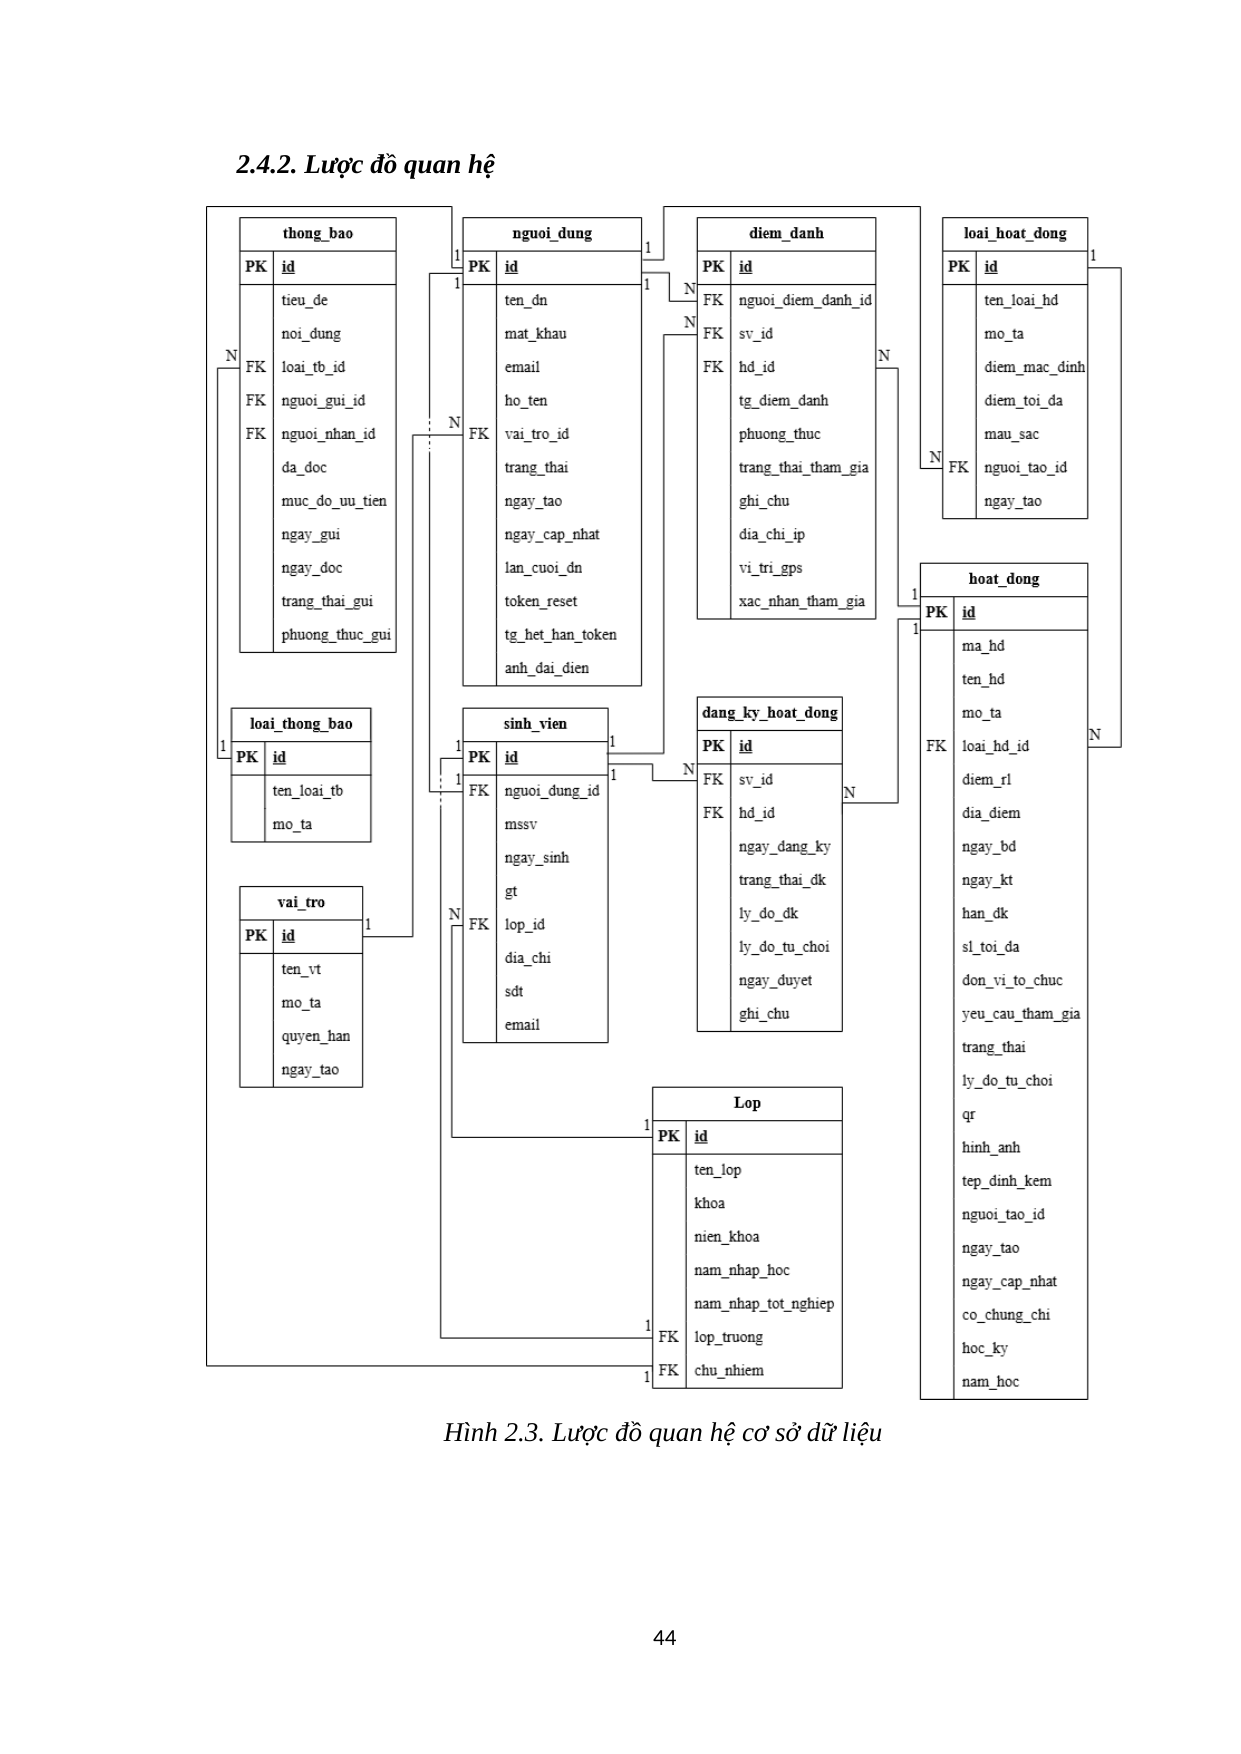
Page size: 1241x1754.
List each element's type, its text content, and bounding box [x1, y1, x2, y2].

text 2.4.2. Lược đồ quan hệ [207, 148, 1122, 179]
picture [206, 206, 1123, 1400]
text Hình 2.3. Lược đồ quan hệ cơ sở dữ liệu [207, 1416, 1122, 1447]
